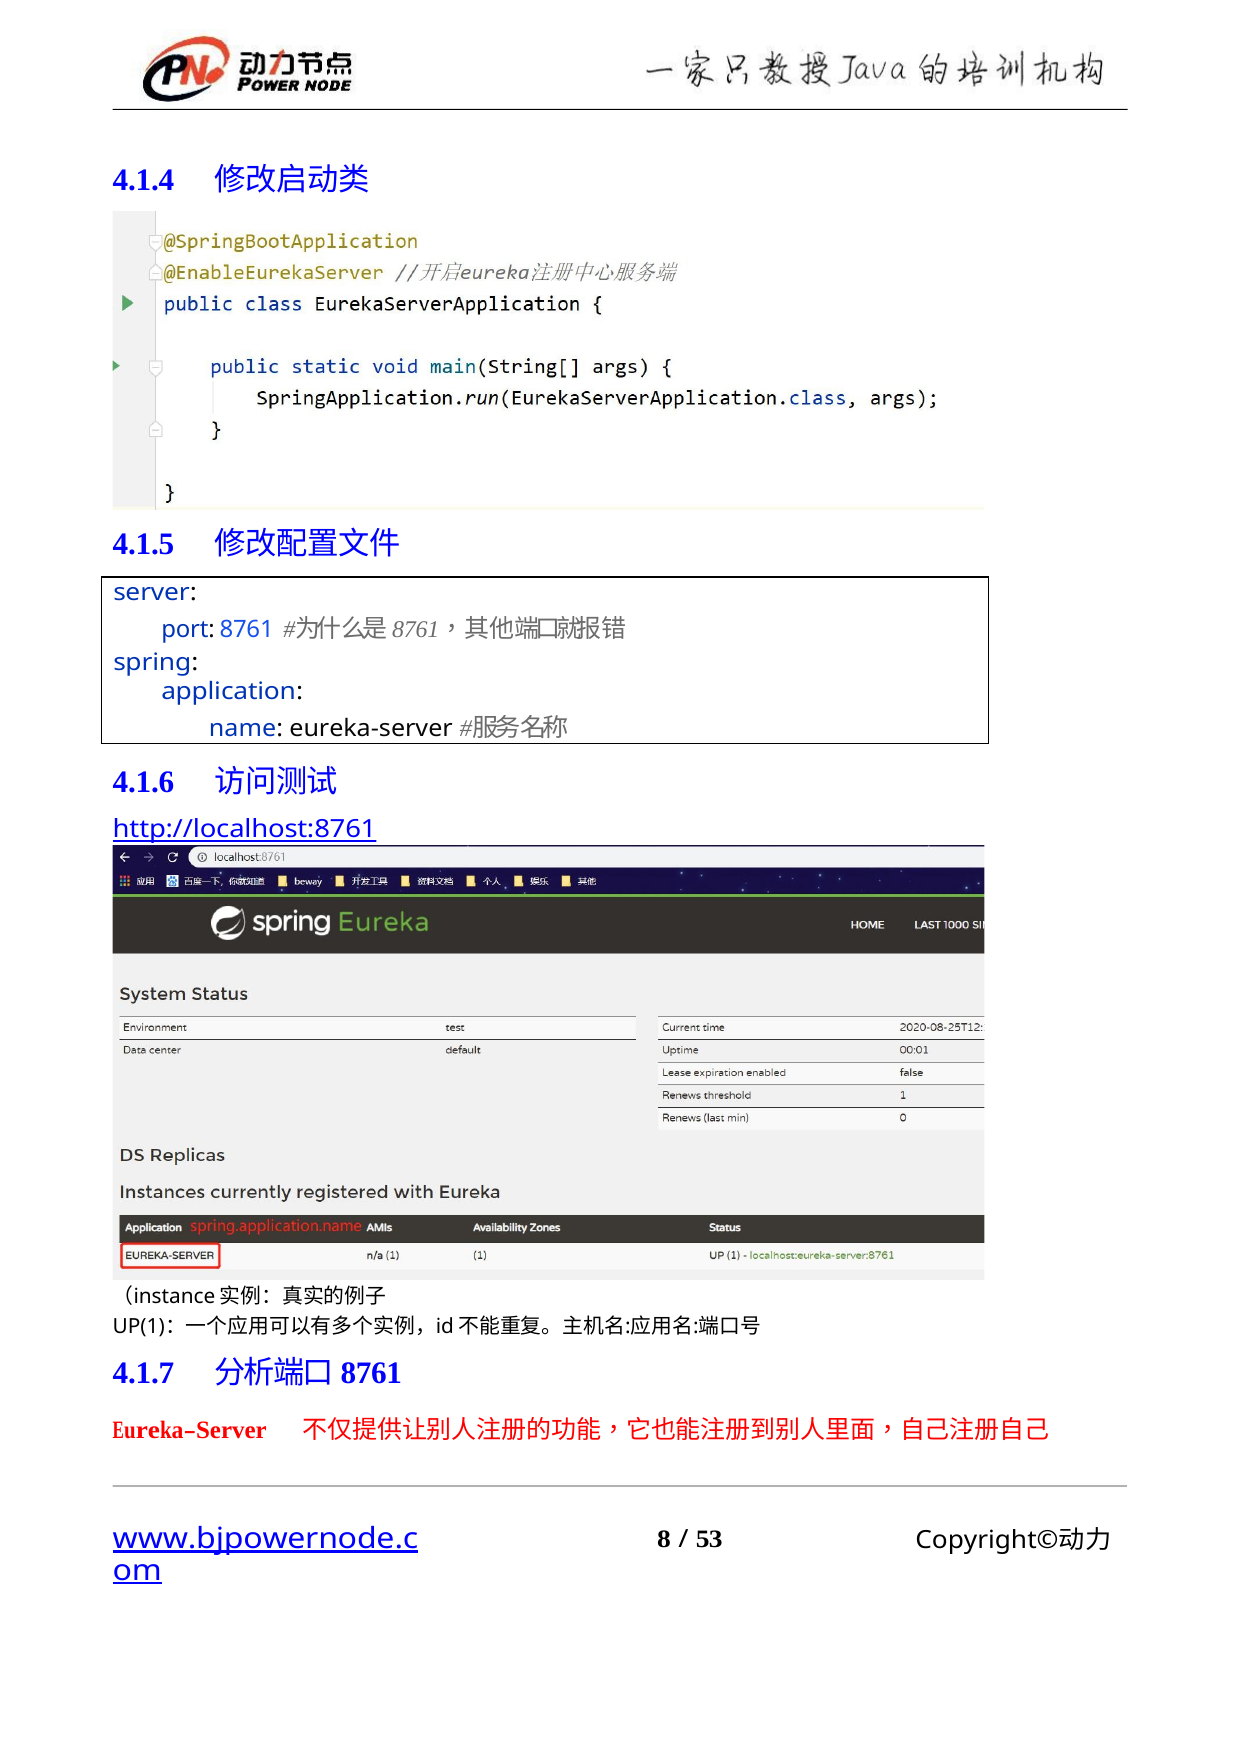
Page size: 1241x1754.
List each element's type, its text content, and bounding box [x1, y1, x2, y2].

picture [112, 845, 985, 1280]
text Eureka-Server 不仅提供让别人注册的功能，它也能注册到别人里面，自己注册自己 [112, 1411, 1155, 1445]
text UP(1)：一个应用可以有多个实例，id不能重复。主机名:应用名:端口号 [112, 1309, 1155, 1340]
picture [131, 29, 1104, 108]
text http://localhost:8761 [112, 811, 1155, 845]
list 修改启动类 [112, 157, 1155, 200]
picture [112, 1483, 1127, 1488]
picture [112, 211, 984, 510]
list 分析端口 8761 [112, 1350, 1155, 1393]
list 访问测试 [112, 589, 1155, 801]
text （instance实例：真实的例子 [112, 1279, 1155, 1309]
